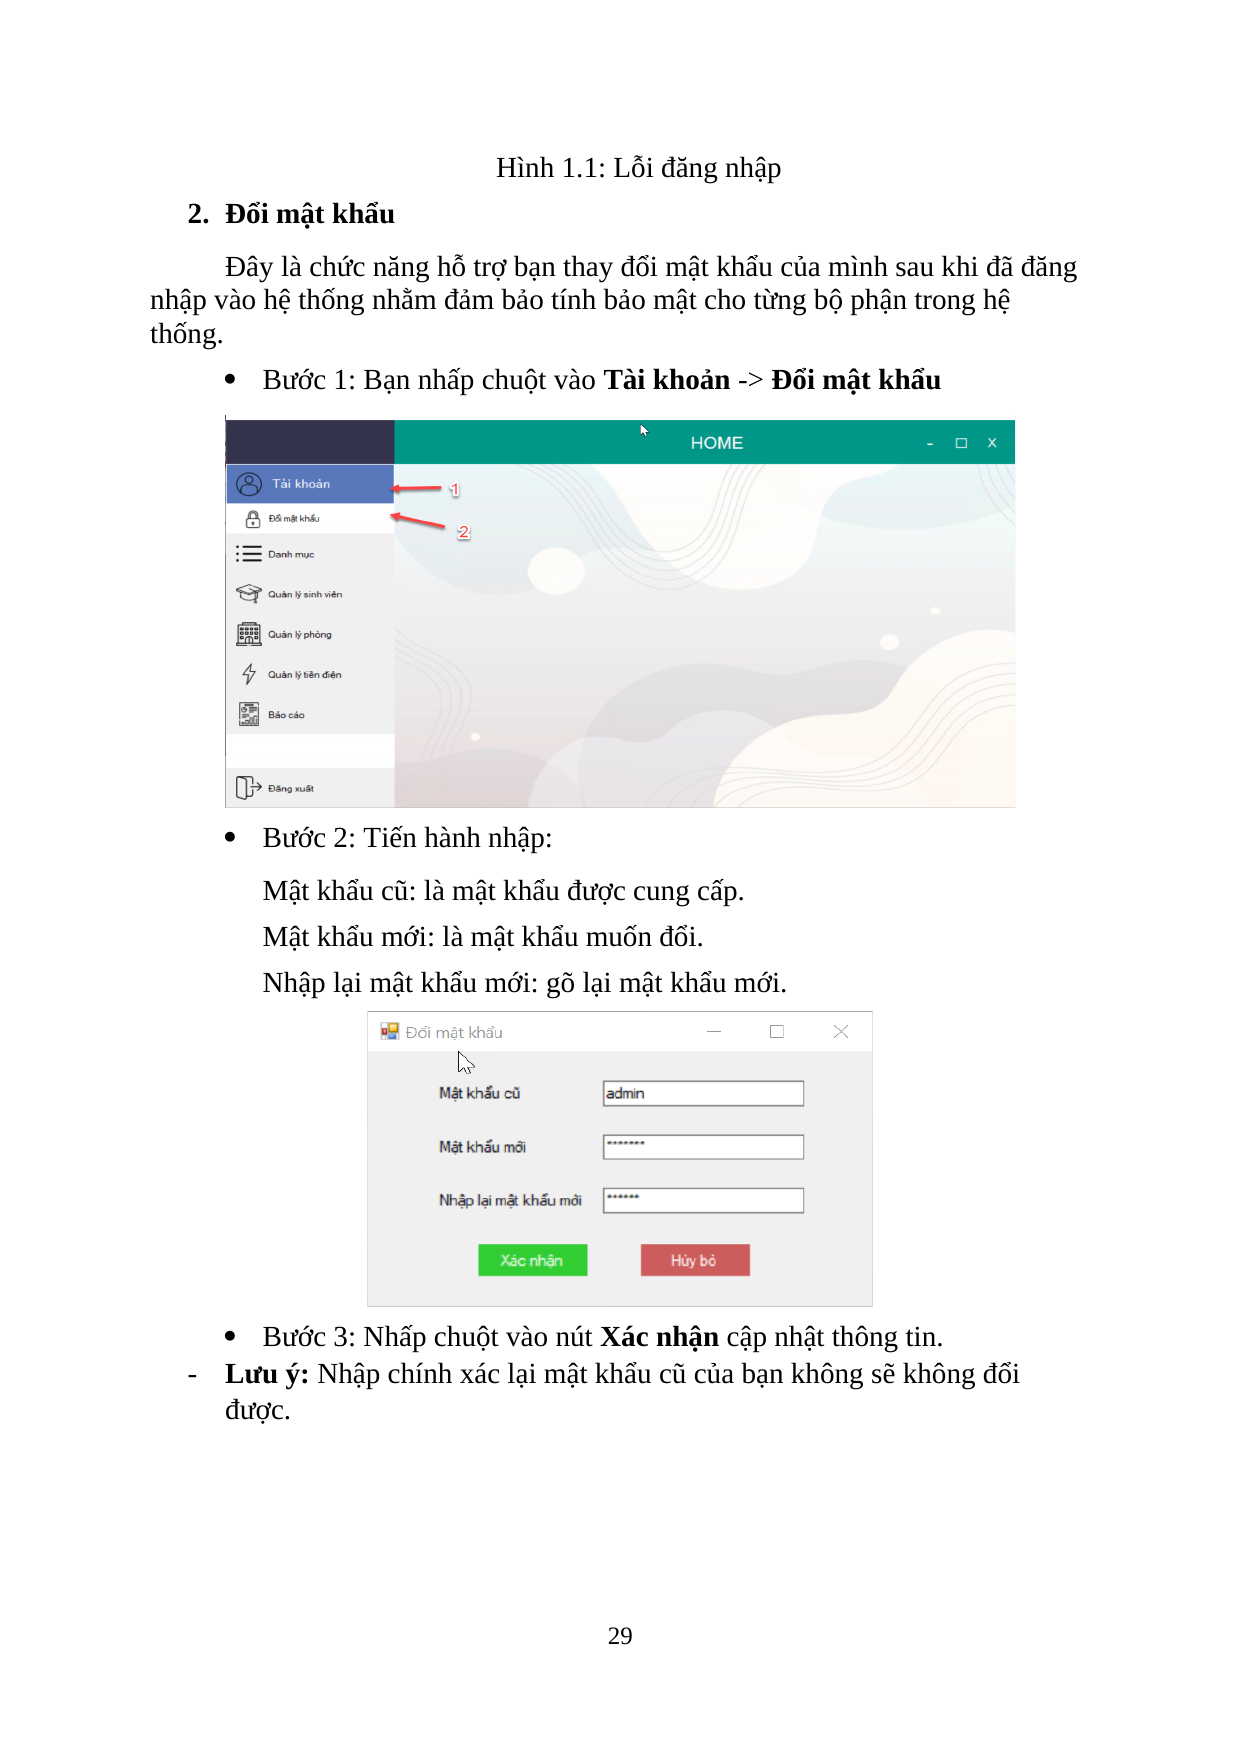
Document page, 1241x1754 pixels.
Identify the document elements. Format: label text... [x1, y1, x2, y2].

text Mật khẩu mới: là mật khẩu muốn đổi. [262, 919, 1090, 953]
text Nhập lại mật khẩu mới: gõ lại mật khẩu mới. [262, 965, 1090, 999]
text Hình 1.1: Lỗi đăng nhập [187, 150, 1090, 183]
list Đổi mật khẩu [187, 196, 1090, 229]
text Mật khẩu cũ: là mật khẩu được cung cấp. [262, 873, 1090, 907]
list Bước 1: Bạn nhấp chuột vào Tài khoản -> Đổi mật khẩu [225, 362, 1090, 396]
text Đây là chức năng hỗ trợ bạn thay đổi mật khẩu của mình sau khi đã đăng nhập vào hệ thống nhằm đảm bảo tính bảo mật cho từng bộ phận trong hệ thống. [150, 249, 1090, 349]
list Bước 3: Nhấp chuột vào nút Xác nhận cập nhật thông tin. [225, 1319, 1090, 1353]
list Lưu ý: Nhập chính xác lại mật khẩu cũ của bạn không sẽ không đổi được. [187, 1356, 1090, 1425]
list Bước 2: Tiến hành nhập: [225, 820, 1090, 854]
picture [225, 415, 1016, 808]
picture [367, 1011, 873, 1307]
